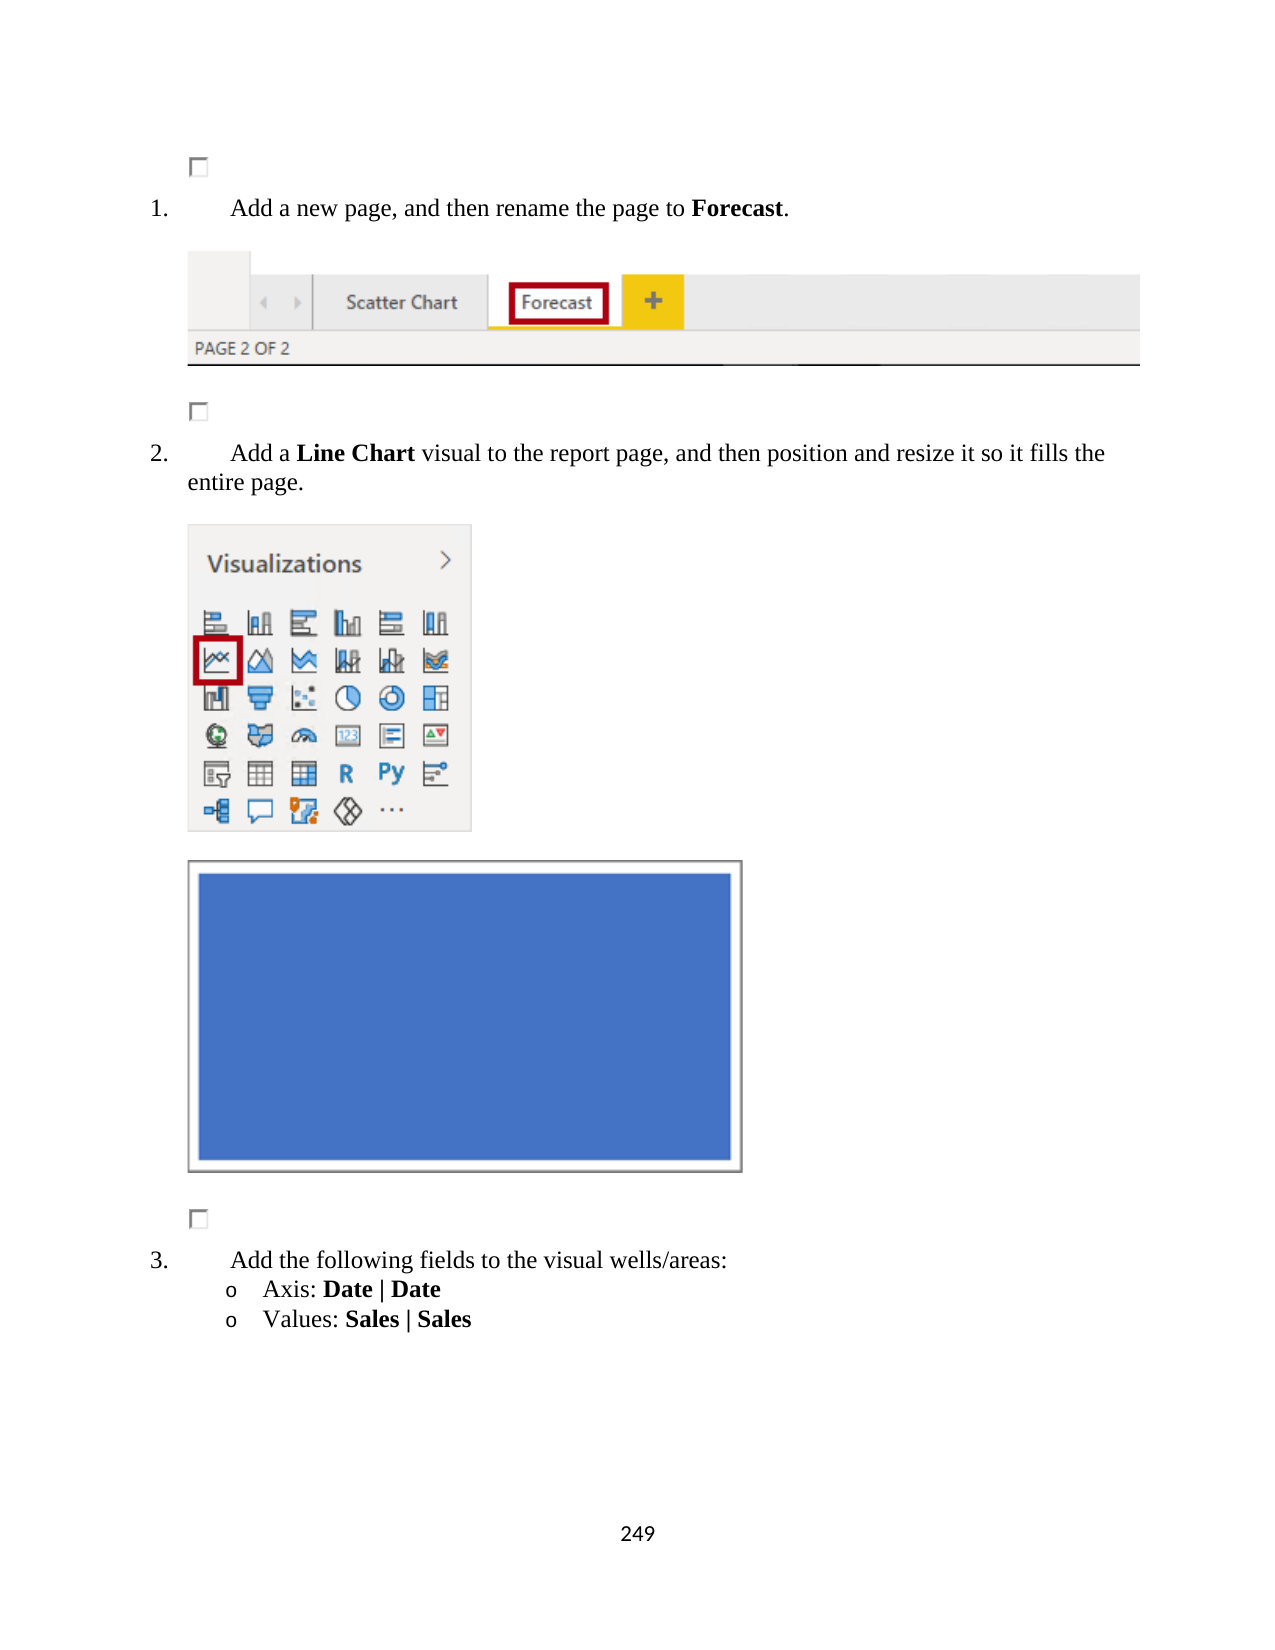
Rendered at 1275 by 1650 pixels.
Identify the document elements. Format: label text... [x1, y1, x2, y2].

picture [187, 251, 1140, 366]
list Add a Line Chart visual to the report page, and then position and resize it so it fills the entire page. [150, 395, 1162, 496]
picture [187, 860, 743, 1173]
picture [187, 524, 472, 832]
list Add a new page, and then rename the page to Forecast. [150, 150, 1162, 222]
list Add the following fields to the visual wells/areas: [150, 1202, 1162, 1274]
list Values: Sales | Sales [225, 1304, 1162, 1333]
list Axis: Date | Date [225, 1274, 1162, 1304]
